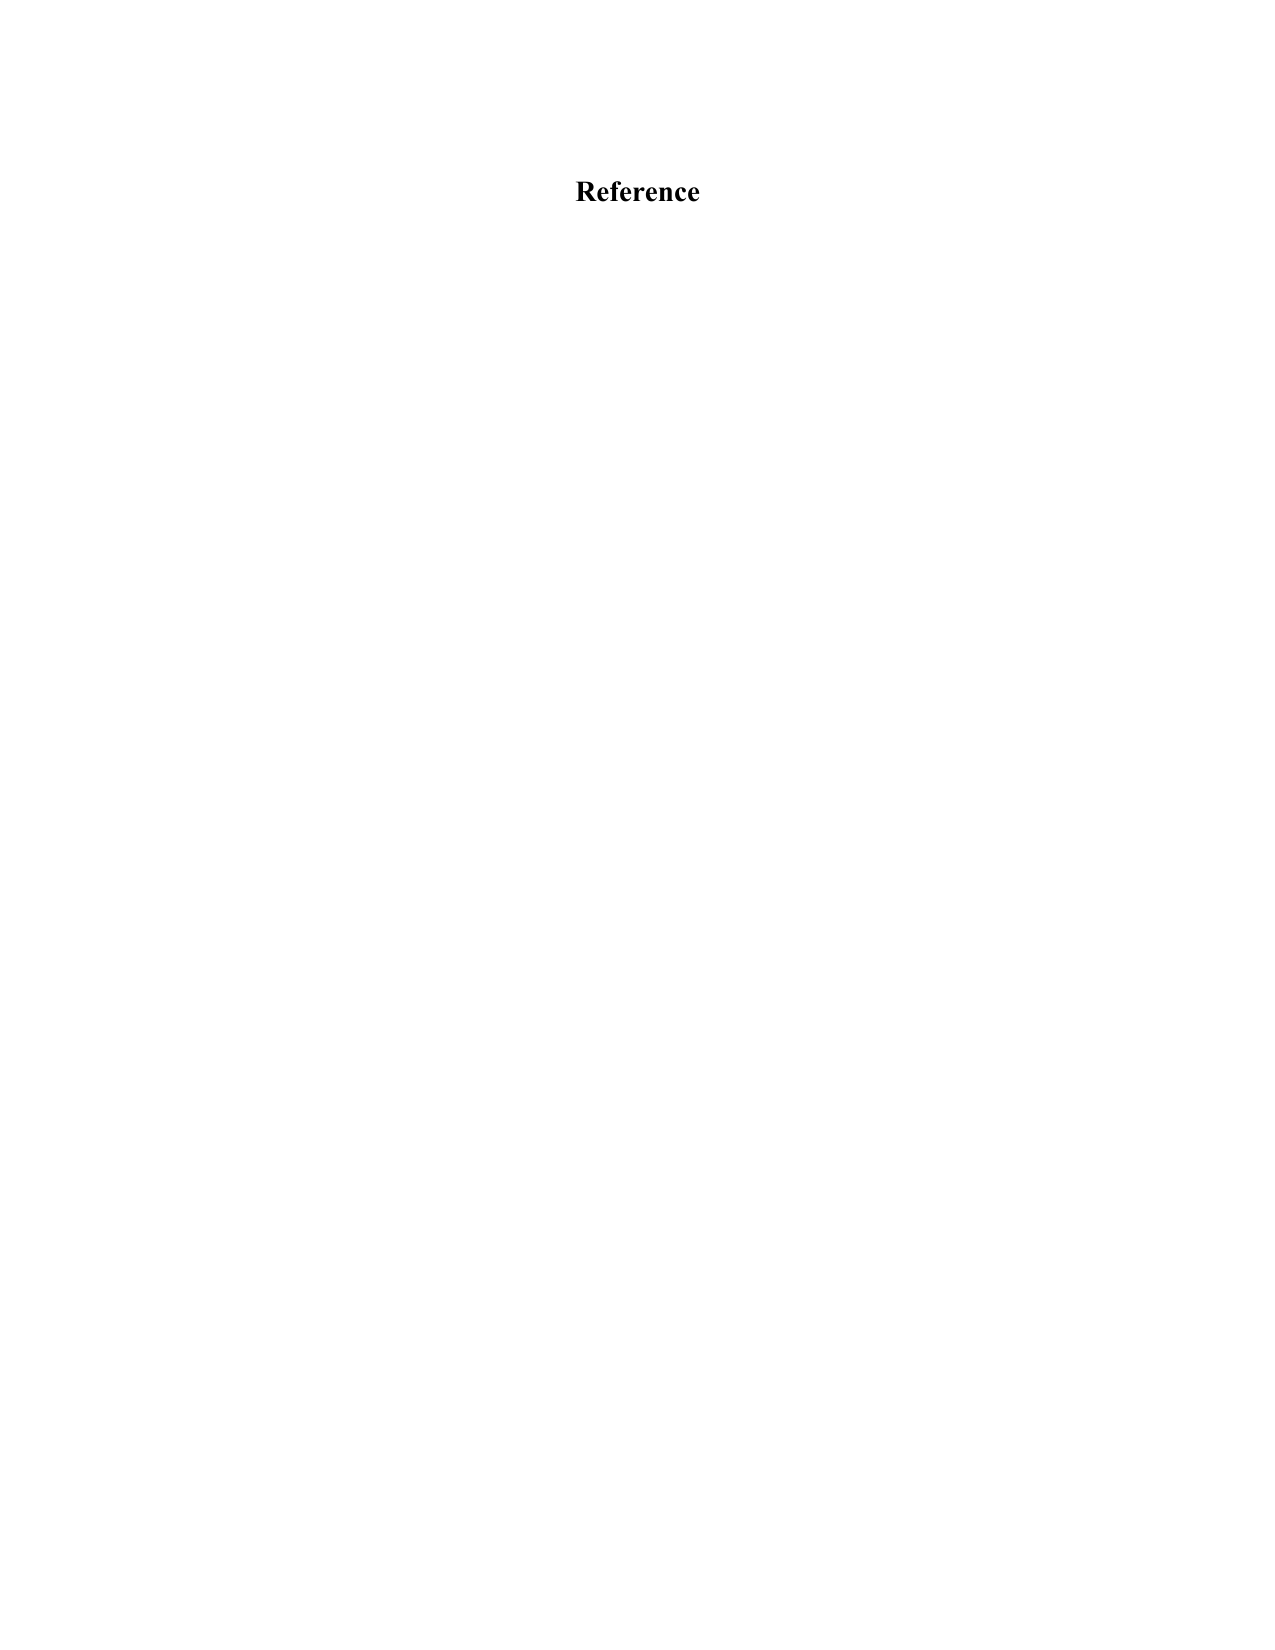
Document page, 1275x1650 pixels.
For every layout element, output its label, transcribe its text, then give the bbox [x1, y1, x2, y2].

subtitle Reference [150, 175, 1125, 207]
